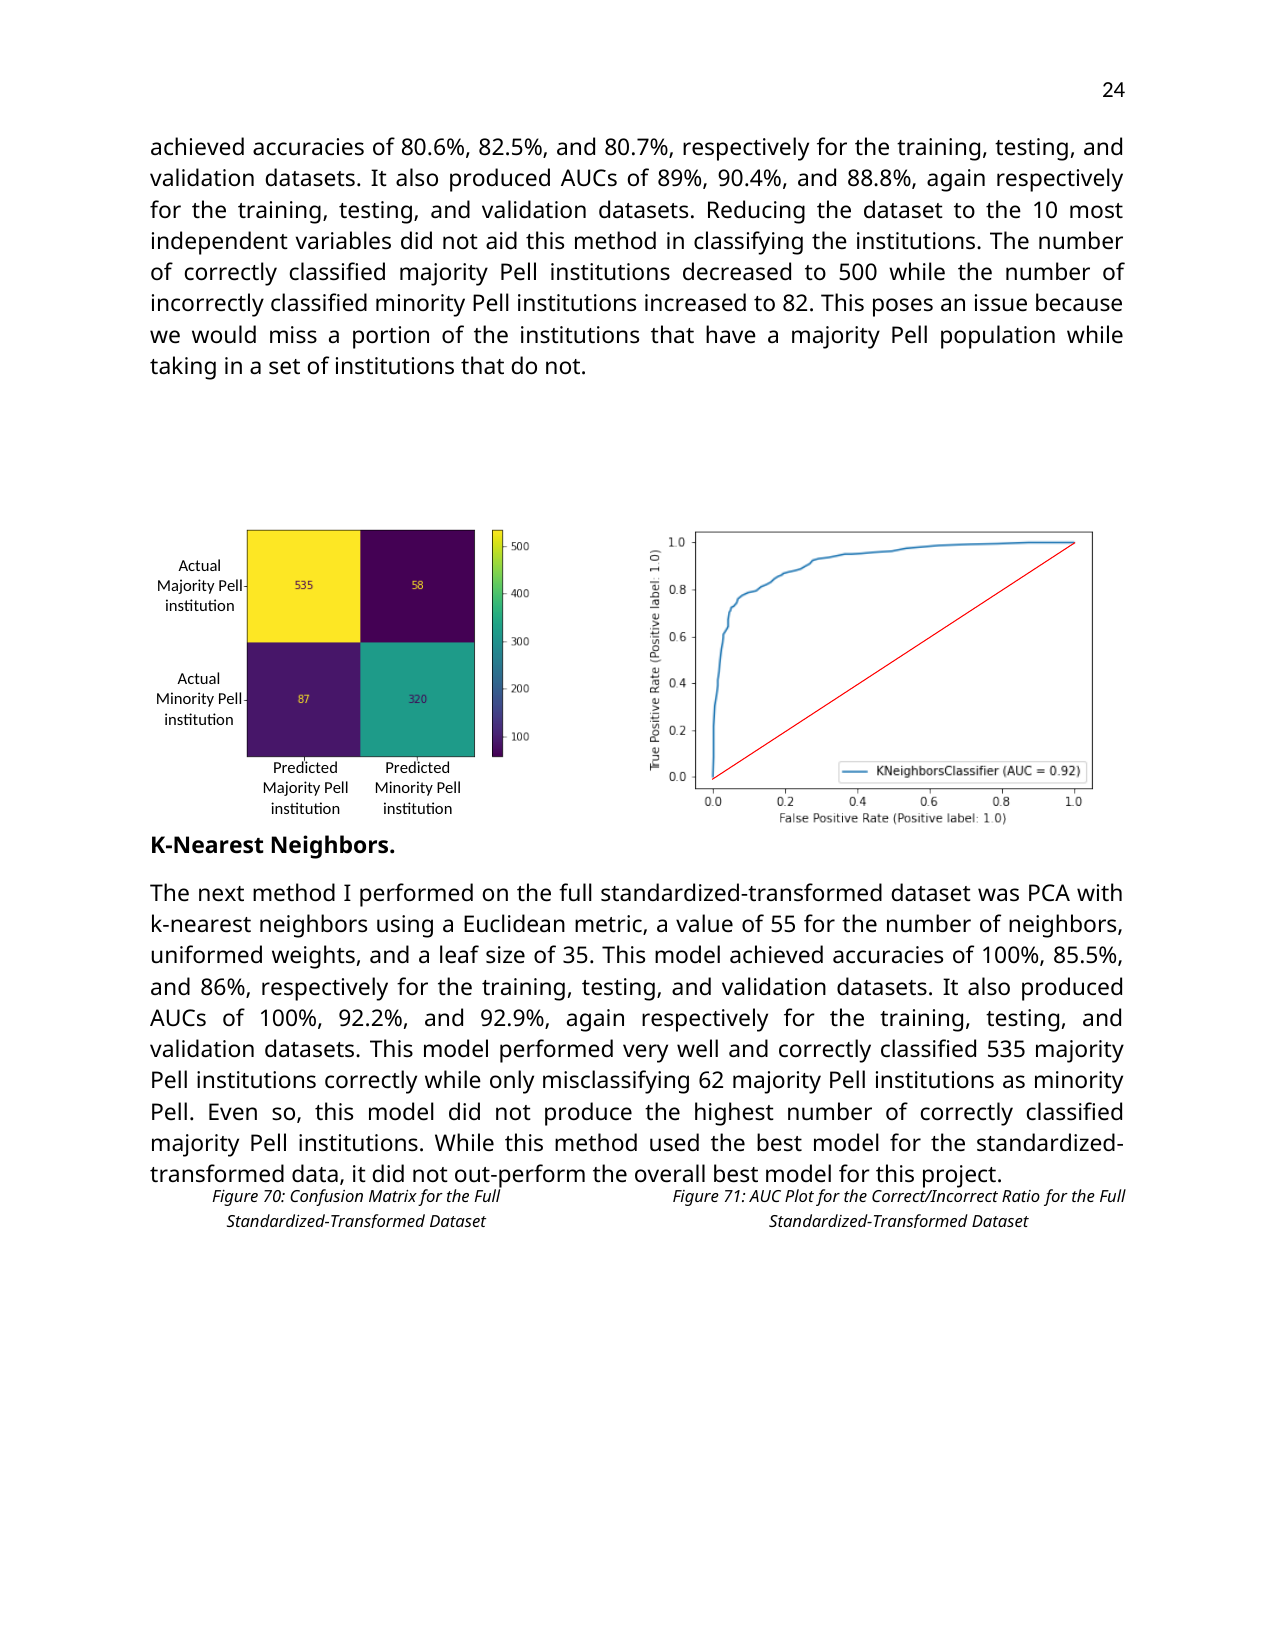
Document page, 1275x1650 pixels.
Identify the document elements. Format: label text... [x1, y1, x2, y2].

text K-Nearest Neighbors. [150, 829, 1125, 860]
picture [631, 490, 1143, 831]
text The next method I performed on the full standardized-transformed dataset was PCA with k-nearest neighbors using a Euclidean metric, a value of 55 for the number of neighbors, uniformed weights, and a leaf size of 35. This model achieved accuracies of 100%, 85.5%, and 86%, respectively for the training, testing, and validation datasets. It also produced AUCs of 100%, 92.2%, and 92.9%, again respectively for the training, testing, and validation datasets. This model performed very well and correctly classified 535 majority Pell institutions correctly while only misclassifying 62 majority Pell institutions as minority Pell. Even so, this model did not produce the highest number of correctly classified majority Pell institutions. While this method used the best model for the standardized-transformed data, it did not out-perform the overall best model for this project. [150, 877, 1125, 1189]
picture [241, 493, 589, 763]
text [150, 131, 1125, 381]
